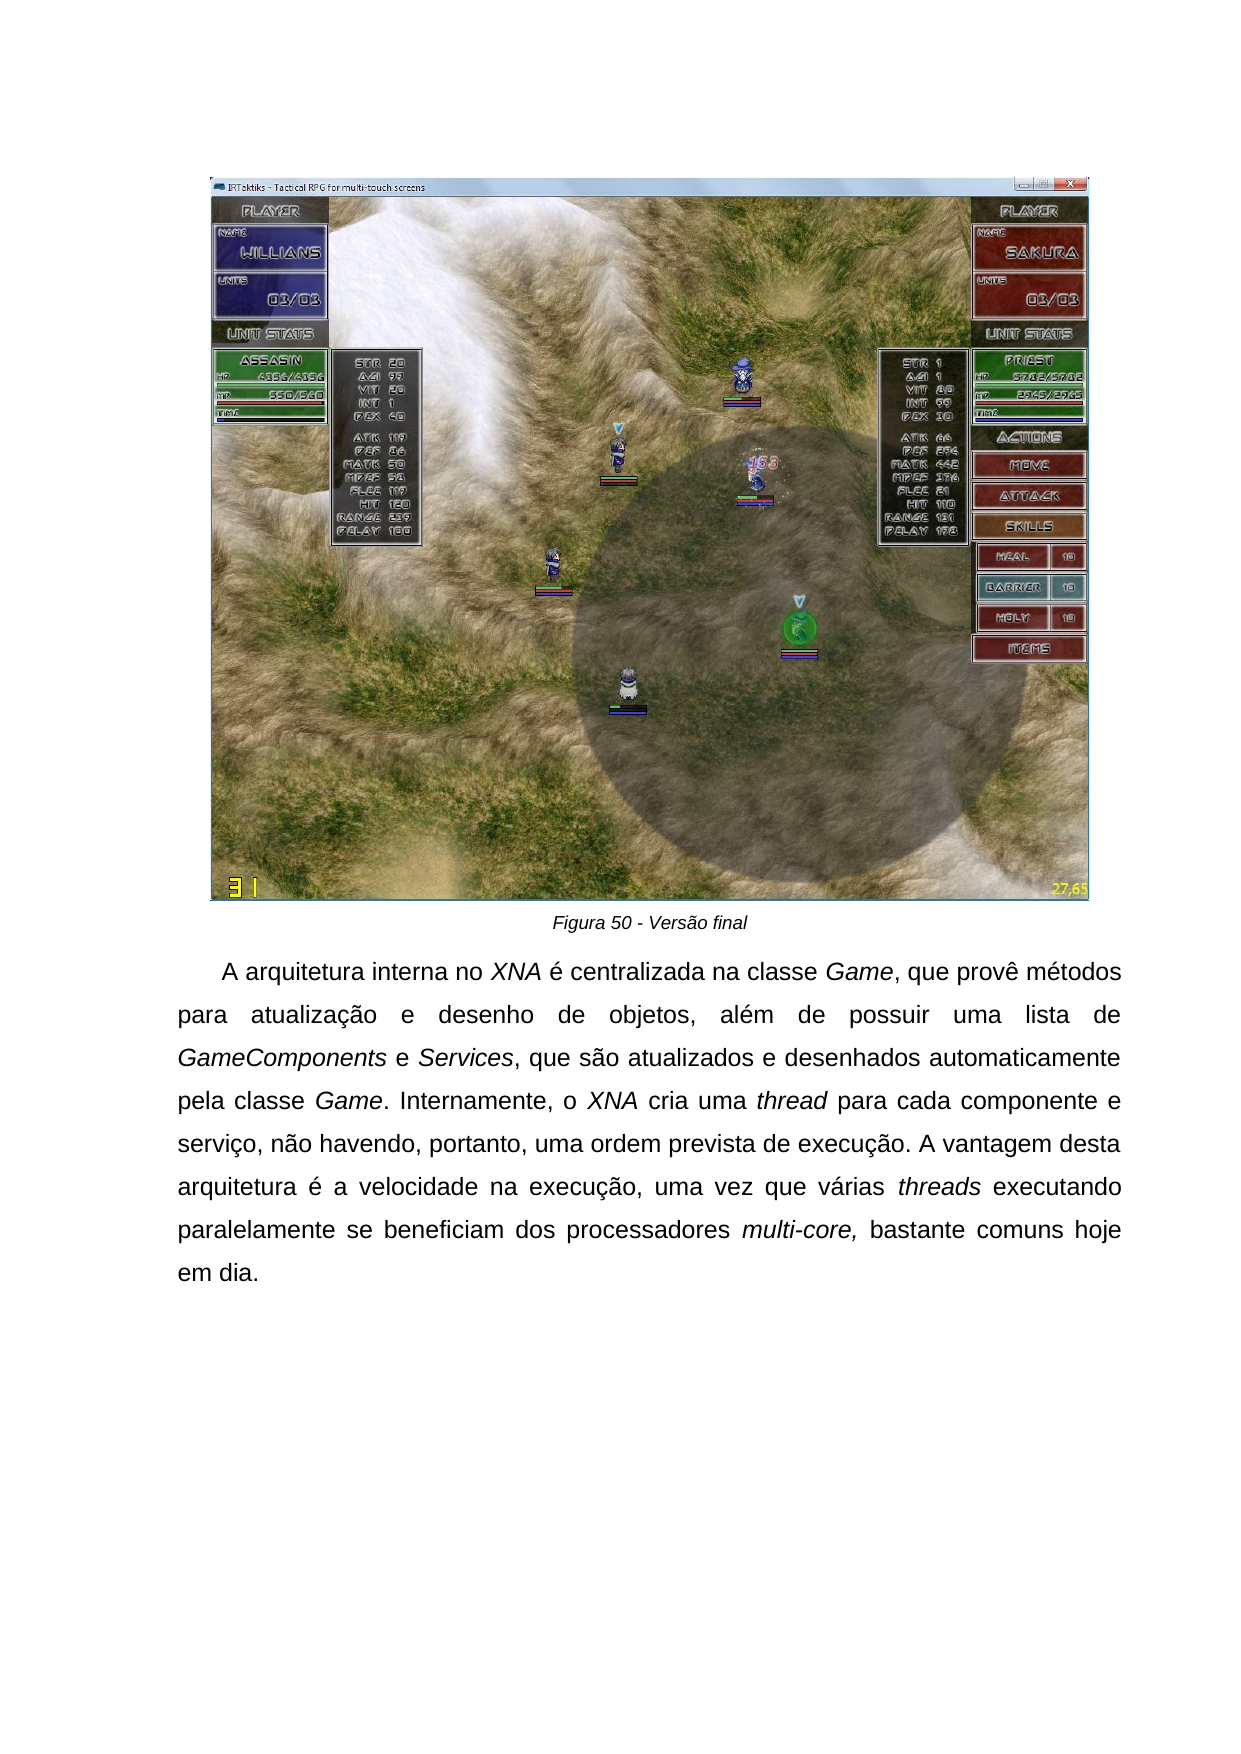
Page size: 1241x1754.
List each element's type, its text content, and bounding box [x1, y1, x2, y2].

text A arquitetura interna no XNA é centralizada na classe Game, que provê métodos para atualização e desenho de objetos, além de possuir uma lista de GameComponents e Services, que são atualizados e desenhados automaticamente pela classe Game. Internamente, o XNA cria uma thread para cada componente e serviço, não havendo, portanto, uma ordem prevista de execução. A vantagem desta arquitetura é a velocidade na execução, uma vez que várias threads executando paralelamente se beneficiam dos processadores multi-core, bastante comuns hoje em dia. [177, 957, 1122, 1287]
picture [210, 177, 1090, 901]
